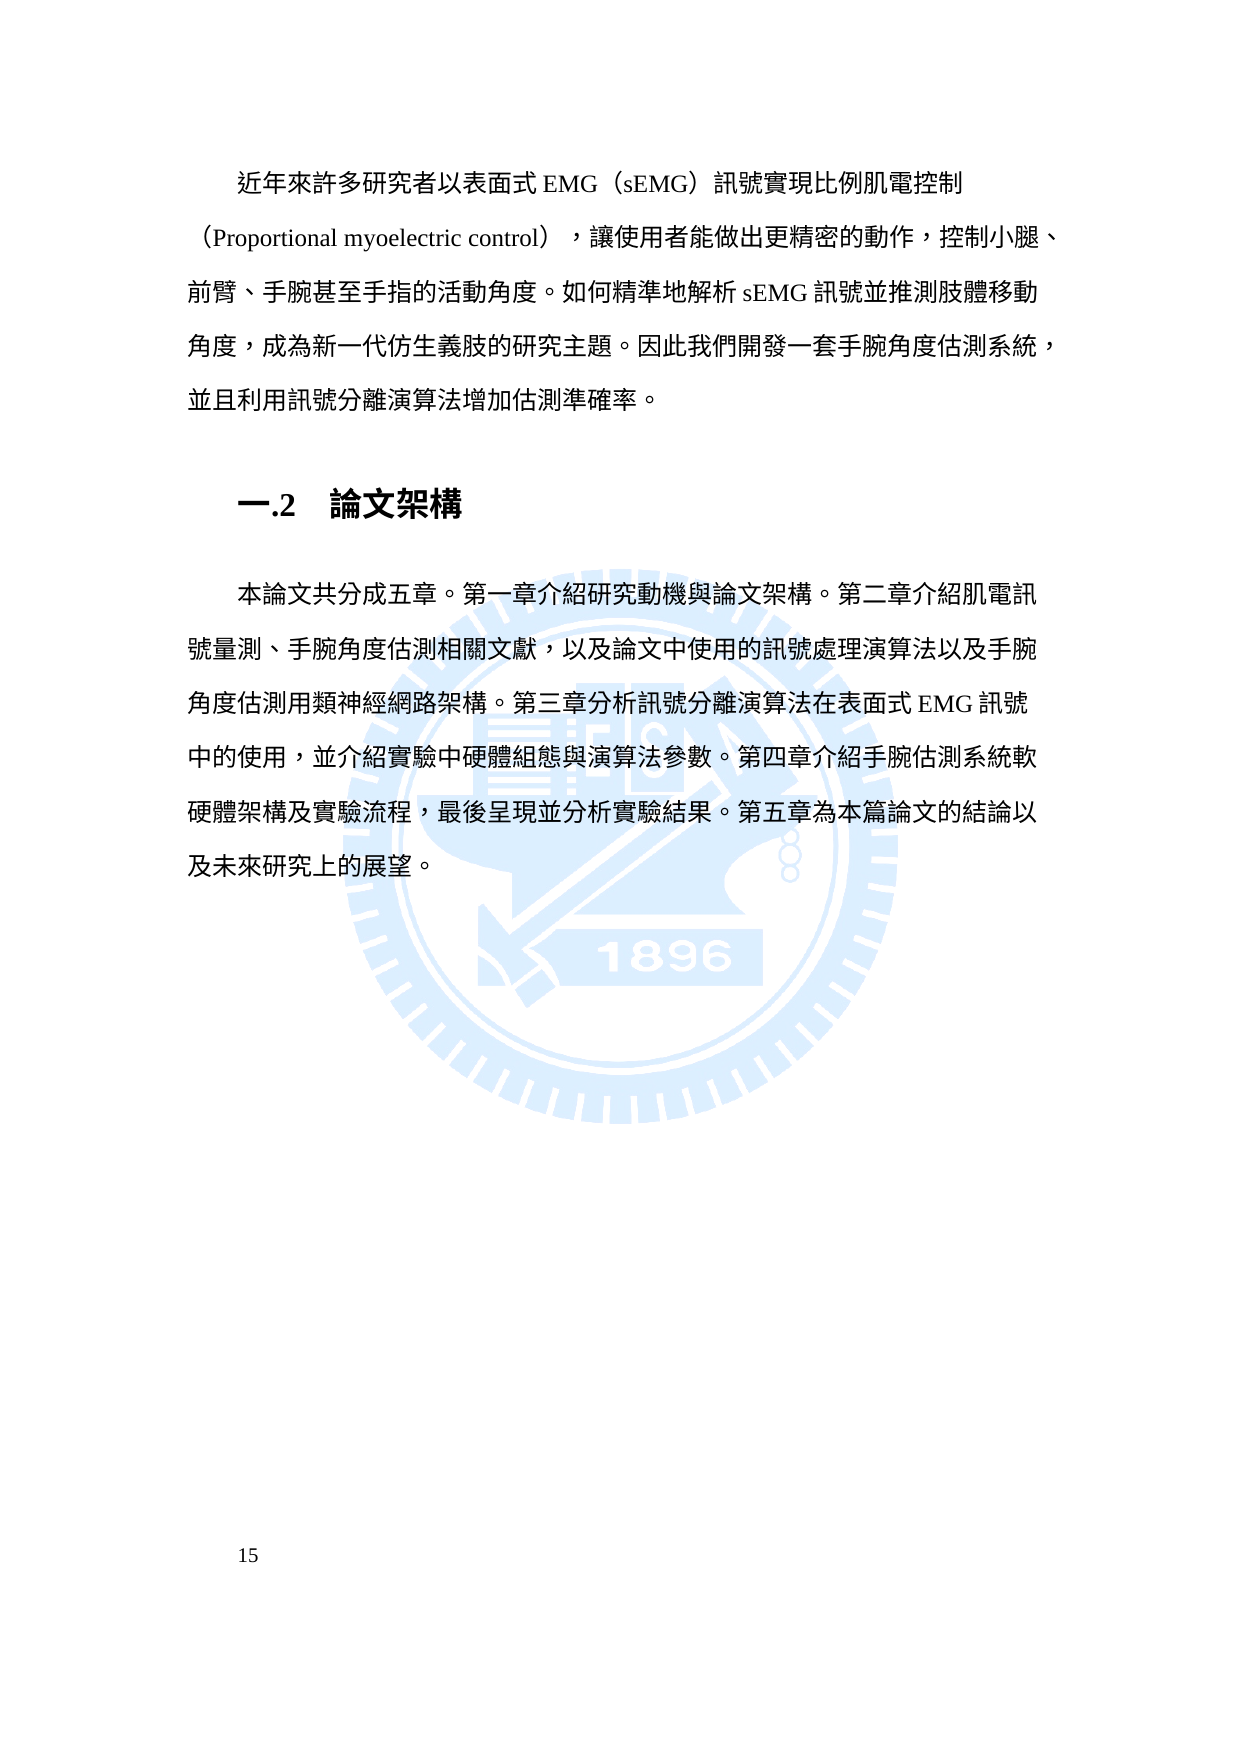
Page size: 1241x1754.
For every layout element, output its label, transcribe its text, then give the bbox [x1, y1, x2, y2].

subtitle 論文架構 [187, 478, 1053, 526]
text 近年來許多研究者以表面式EMG（sEMG）訊號實現比例肌電控制（Proportional myoelectric control），讓使用者能做出更精密的動作，控制小腿、前臂、手腕甚至手指的活動角度。如何精準地解析sEMG訊號並推測肢體移動角度，成為新一代仿生義肢的研究主題。因此我們開發一套手腕角度估測系統，並且利用訊號分離演算法增加估測準確率。 [187, 163, 1053, 417]
text 本論文共分成五章。第一章介紹研究動機與論文架構。第二章介紹肌電訊號量測、手腕角度估測相關文獻，以及論文中使用的訊號處理演算法以及手腕角度估測用類神經網路架構。第三章分析訊號分離演算法在表面式EMG訊號中的使用，並介紹實驗中硬體組態與演算法參數。第四章介紹手腕估測系統軟硬體架構及實驗流程，最後呈現並分析實驗結果。第五章為本篇論文的結論以及未來研究上的展望。 [187, 575, 1053, 883]
